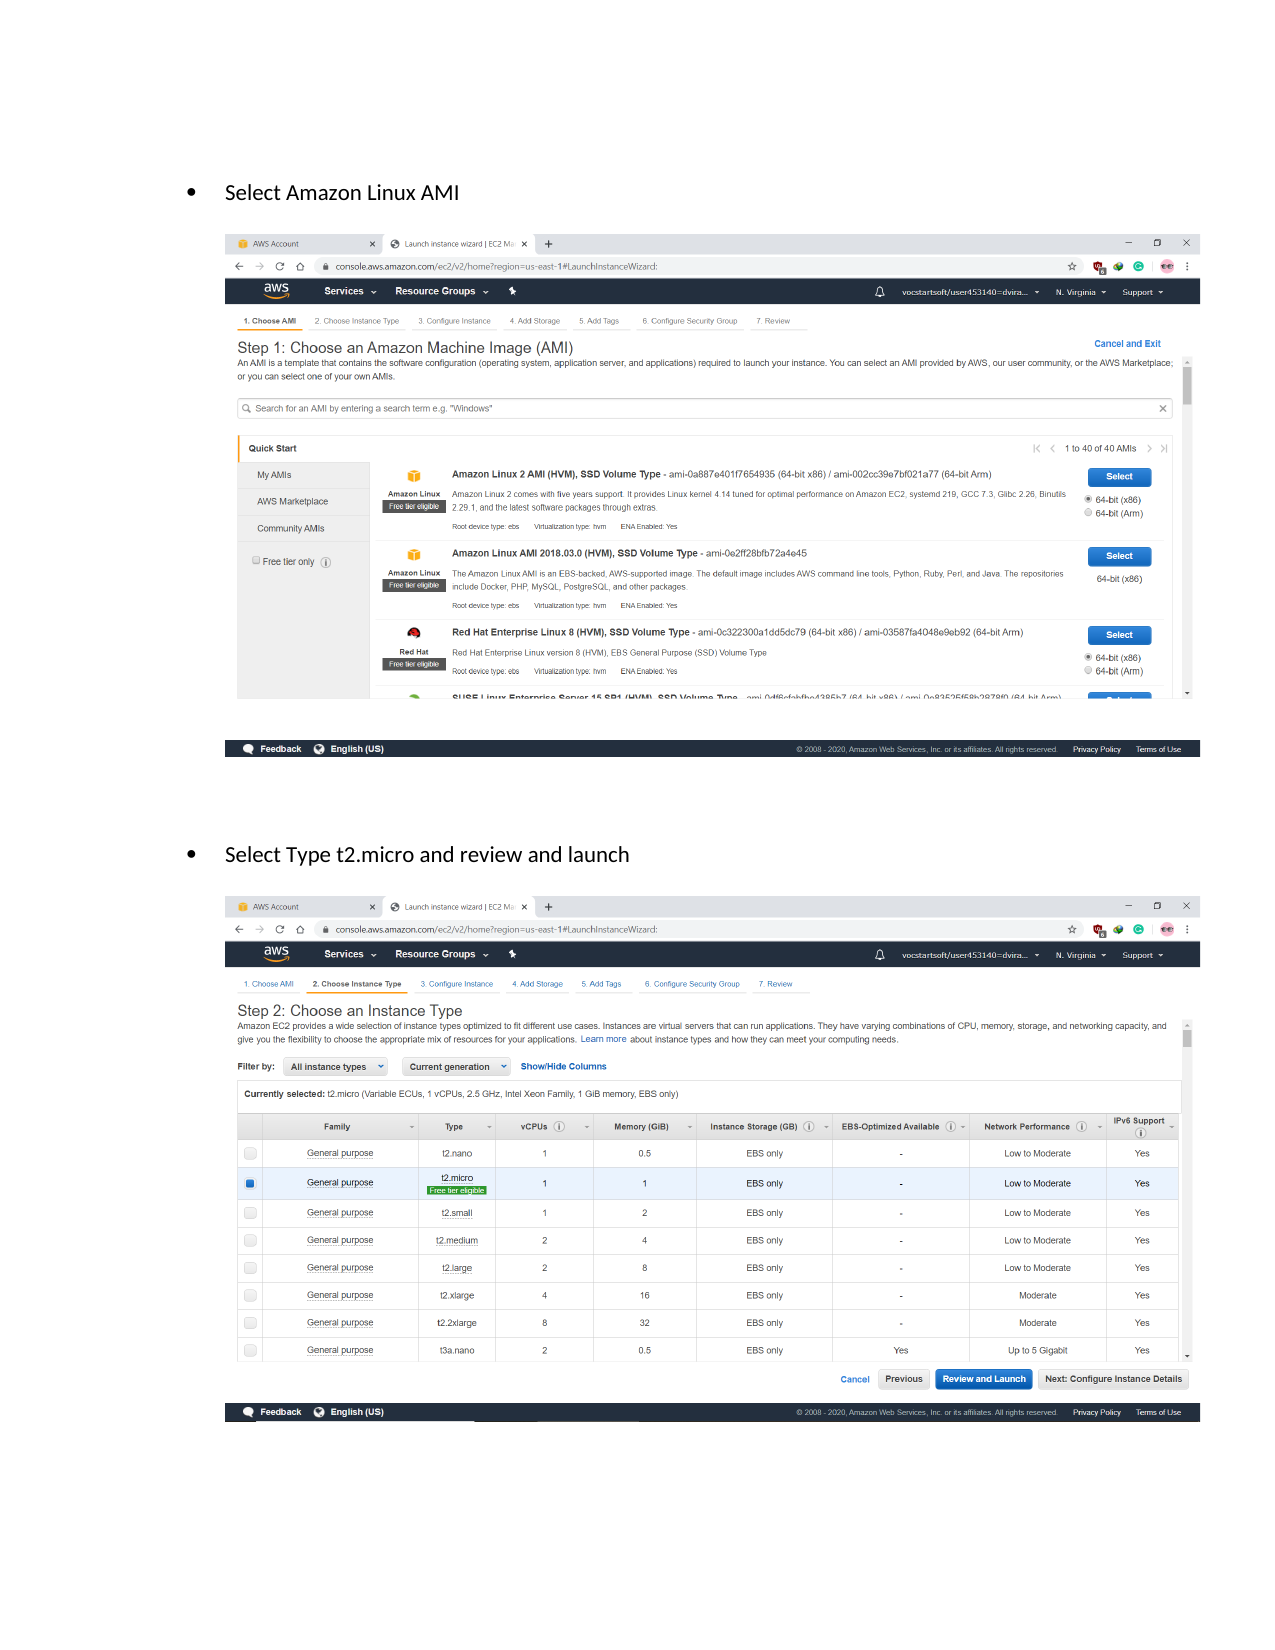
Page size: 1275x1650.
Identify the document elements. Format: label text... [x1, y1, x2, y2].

picture [225, 896, 1200, 1422]
picture [225, 234, 1200, 757]
list Select Amazon Linux AMI [187, 178, 1125, 206]
list Select Type t2.micro and review and launch [187, 841, 1125, 869]
